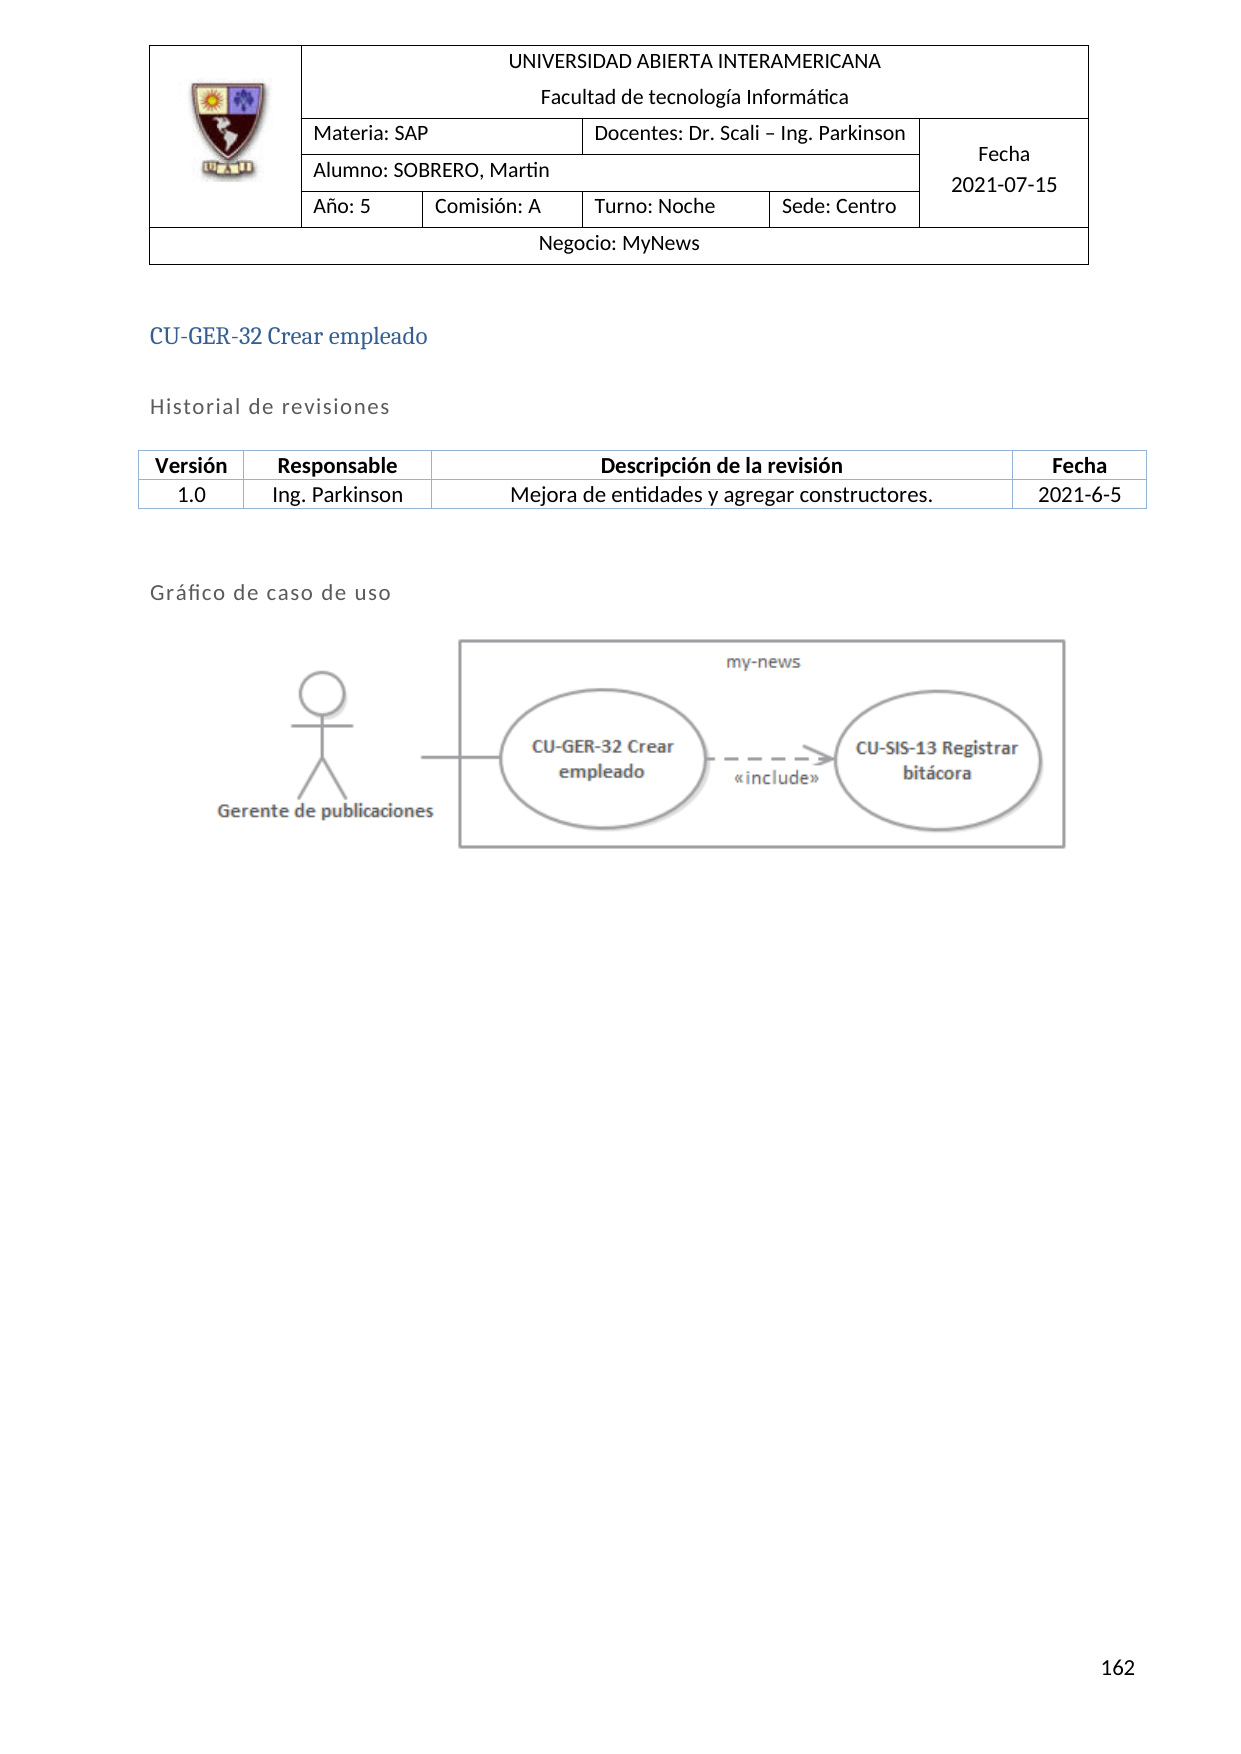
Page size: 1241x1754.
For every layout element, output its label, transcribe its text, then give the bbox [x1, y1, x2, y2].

table_cell Mejora de entidades y agregar constructores. [432, 480, 1012, 508]
subtitle Historial de revisiones [150, 392, 1135, 421]
table_cell 1.0 [139, 480, 243, 508]
table_header Versión [139, 451, 243, 479]
table_cell Ing. Parkinson [244, 480, 431, 508]
subtitle CU-GER-32 Crear empleado [150, 322, 1135, 351]
subtitle Gráfico de caso de uso [150, 578, 1135, 607]
table_header Responsable [244, 451, 431, 479]
table_cell 2021-6-5 [1013, 480, 1146, 508]
table_header Fecha [1013, 451, 1146, 479]
picture [213, 635, 1072, 852]
table_header Descripción de la revisión [432, 451, 1012, 479]
picture [177, 74, 278, 187]
